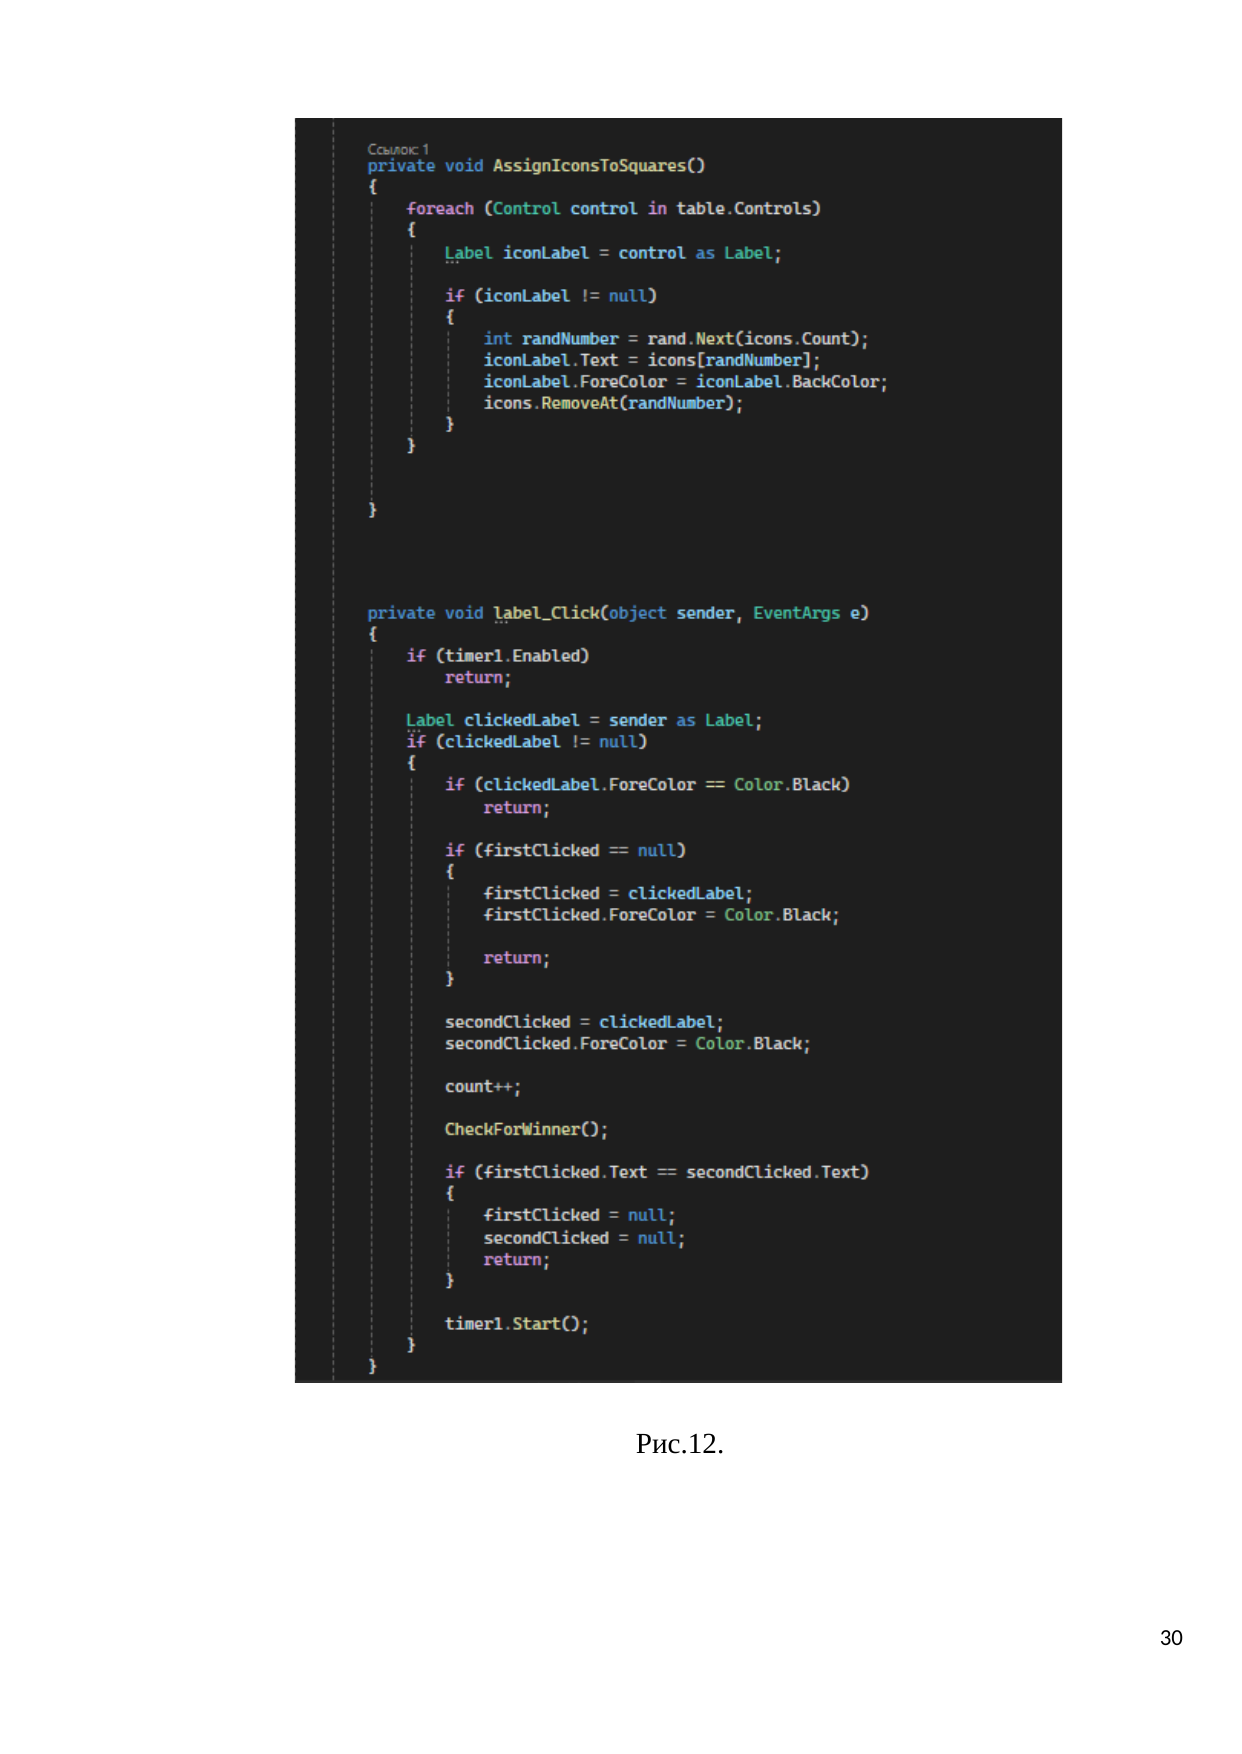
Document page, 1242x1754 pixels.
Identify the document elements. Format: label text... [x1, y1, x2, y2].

picture [293, 118, 1063, 1380]
text Рис.12. [177, 1426, 1183, 1460]
